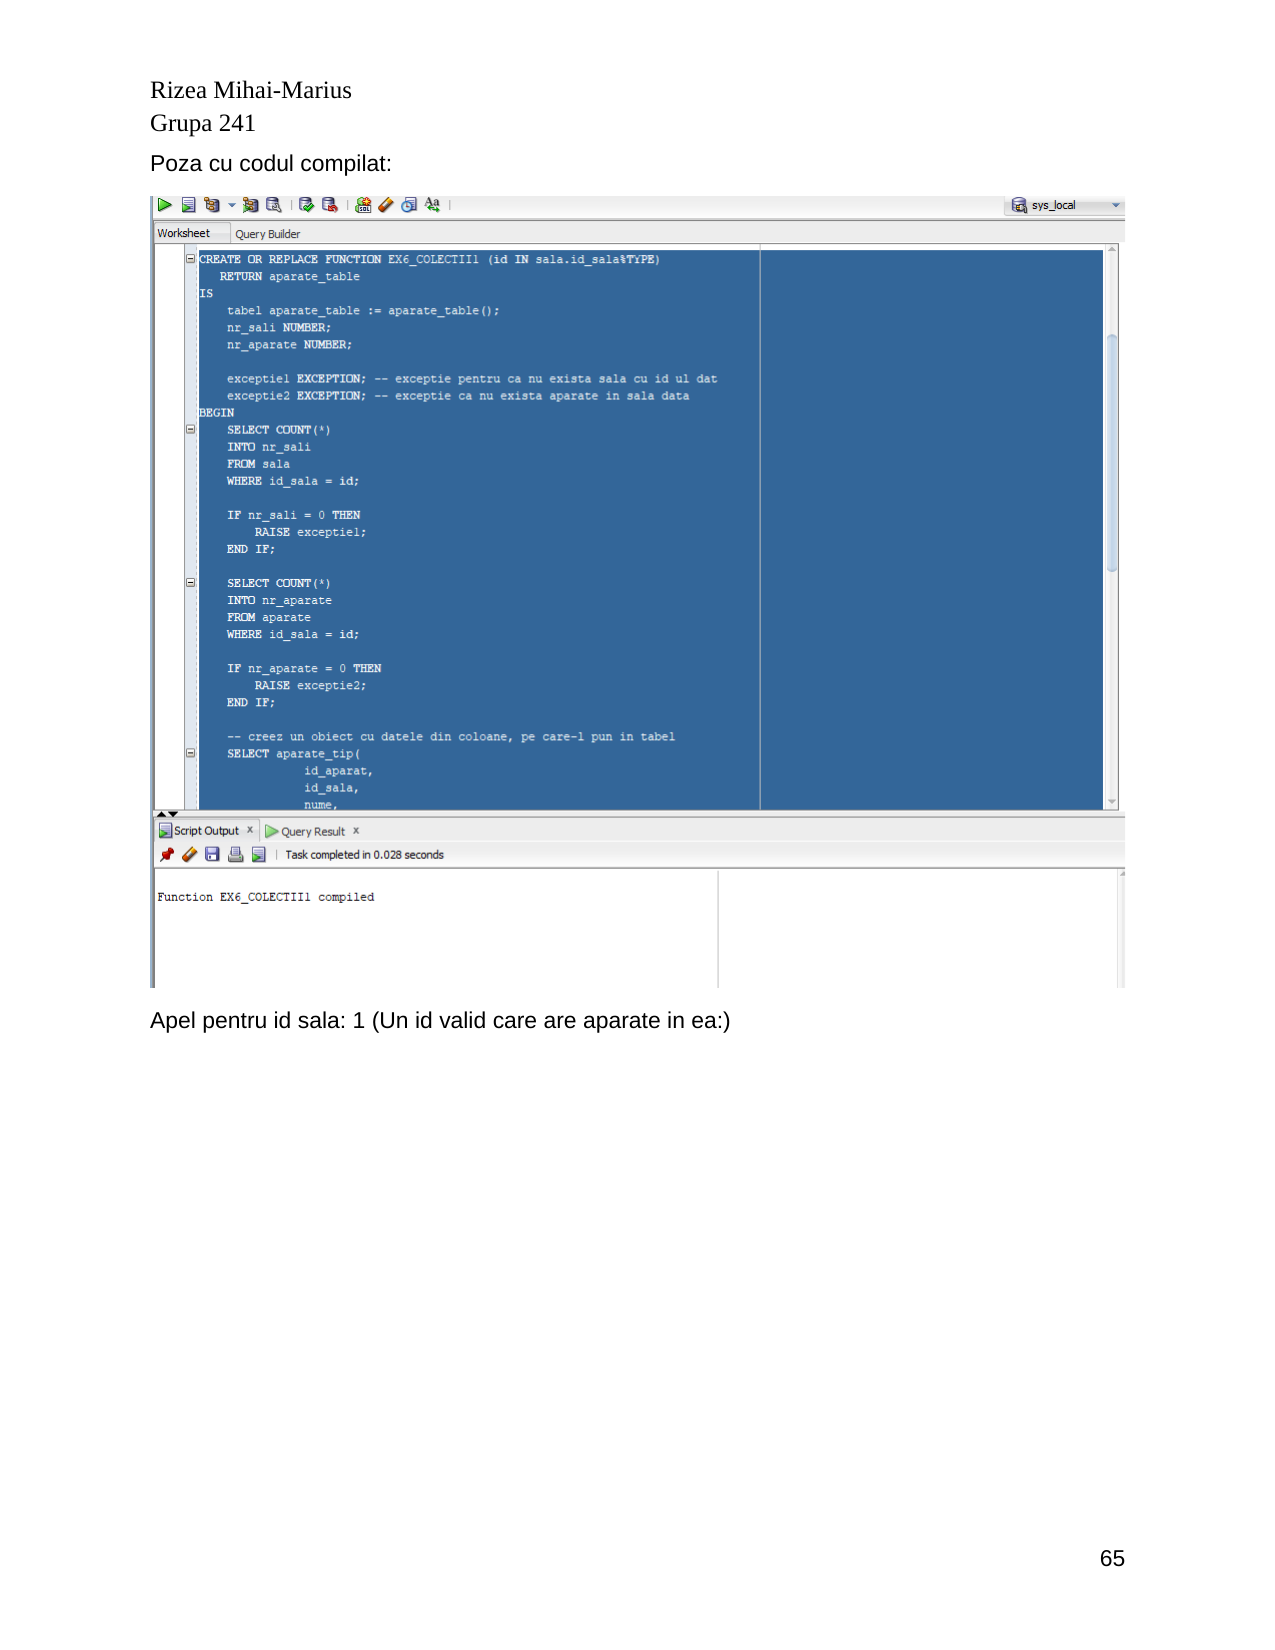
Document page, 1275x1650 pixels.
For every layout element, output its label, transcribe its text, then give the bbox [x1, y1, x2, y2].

text Poza cu codul compilat: Apel pentru id sala: 1 (Un id valid care are aparate in ea:) [150, 150, 1125, 196]
text Poza cu codul compilat: Apel pentru id sala: 1 (Un id valid care are aparate in ea:) [150, 988, 1125, 1034]
picture [150, 196, 1125, 988]
